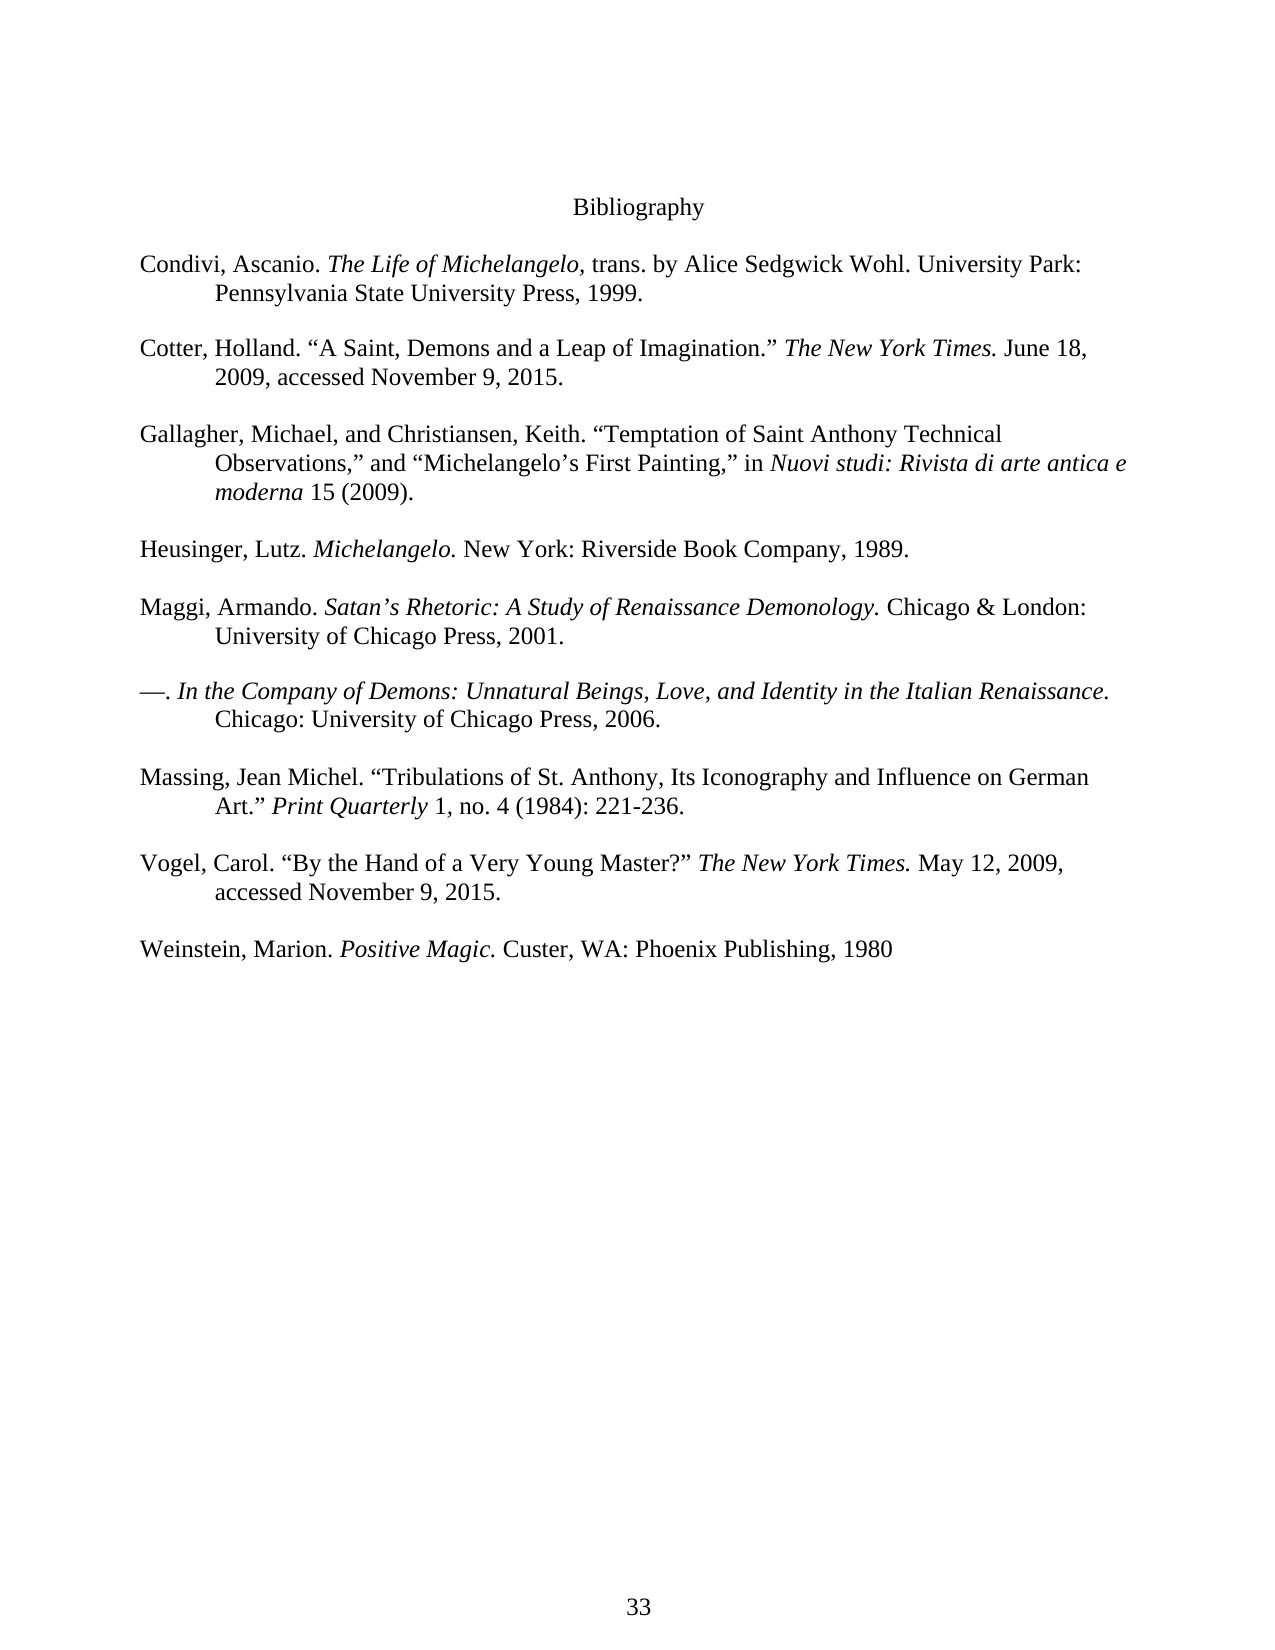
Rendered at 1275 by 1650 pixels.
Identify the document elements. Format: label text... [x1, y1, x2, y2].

text Condivi, Ascanio. The Life of Michelangelo, trans. by Alice Sedgwick Wohl. University Park: Pennsylvania State University Press, 1999. [139, 249, 1137, 333]
text —. In the Company of Demons: Unnatural Beings, Love, and Identity in the Italian Renaissance. Chicago: University of Chicago Press, 2006. [139, 676, 1137, 733]
text Vogel, Carol. “By the Hand of a Very Young Master?” The New York Times. May 12, 2009, accessed November 9, 2015. [139, 848, 1137, 906]
text Gallagher, Michael, and Christiansen, Keith. “Temptation of Saint Anthony Technical Observations,” and “Michelangelo’s First Painting,” in Nuovi studi: Rivista di arte antica e moderna 15 (2009). [139, 419, 1137, 506]
text Massing, Jean Michel. “Tribulations of St. Anthony, Its Iconography and Influence on German Art.” Print Quarterly 1, no. 4 (1984): 221-236. [139, 762, 1137, 819]
text Maggi, Armando. Satan’s Rhetoric: A Study of Renaissance Demonology. Chicago & London: University of Chicago Press, 2001. [139, 592, 1137, 676]
text Cotter, Holland. “A Saint, Demons and a Leap of Imagination.” The New York Times. June 18, 2009, accessed November 9, 2015. [139, 333, 1137, 391]
text Heusinger, Lutz. Michelangelo. New York: Riverside Book Company, 1989. [139, 534, 1137, 563]
text Bibliography [139, 192, 1137, 221]
text Weinstein, Marion. Positive Magic. Custer, WA: Phoenix Publishing, 1980 [139, 934, 1137, 963]
